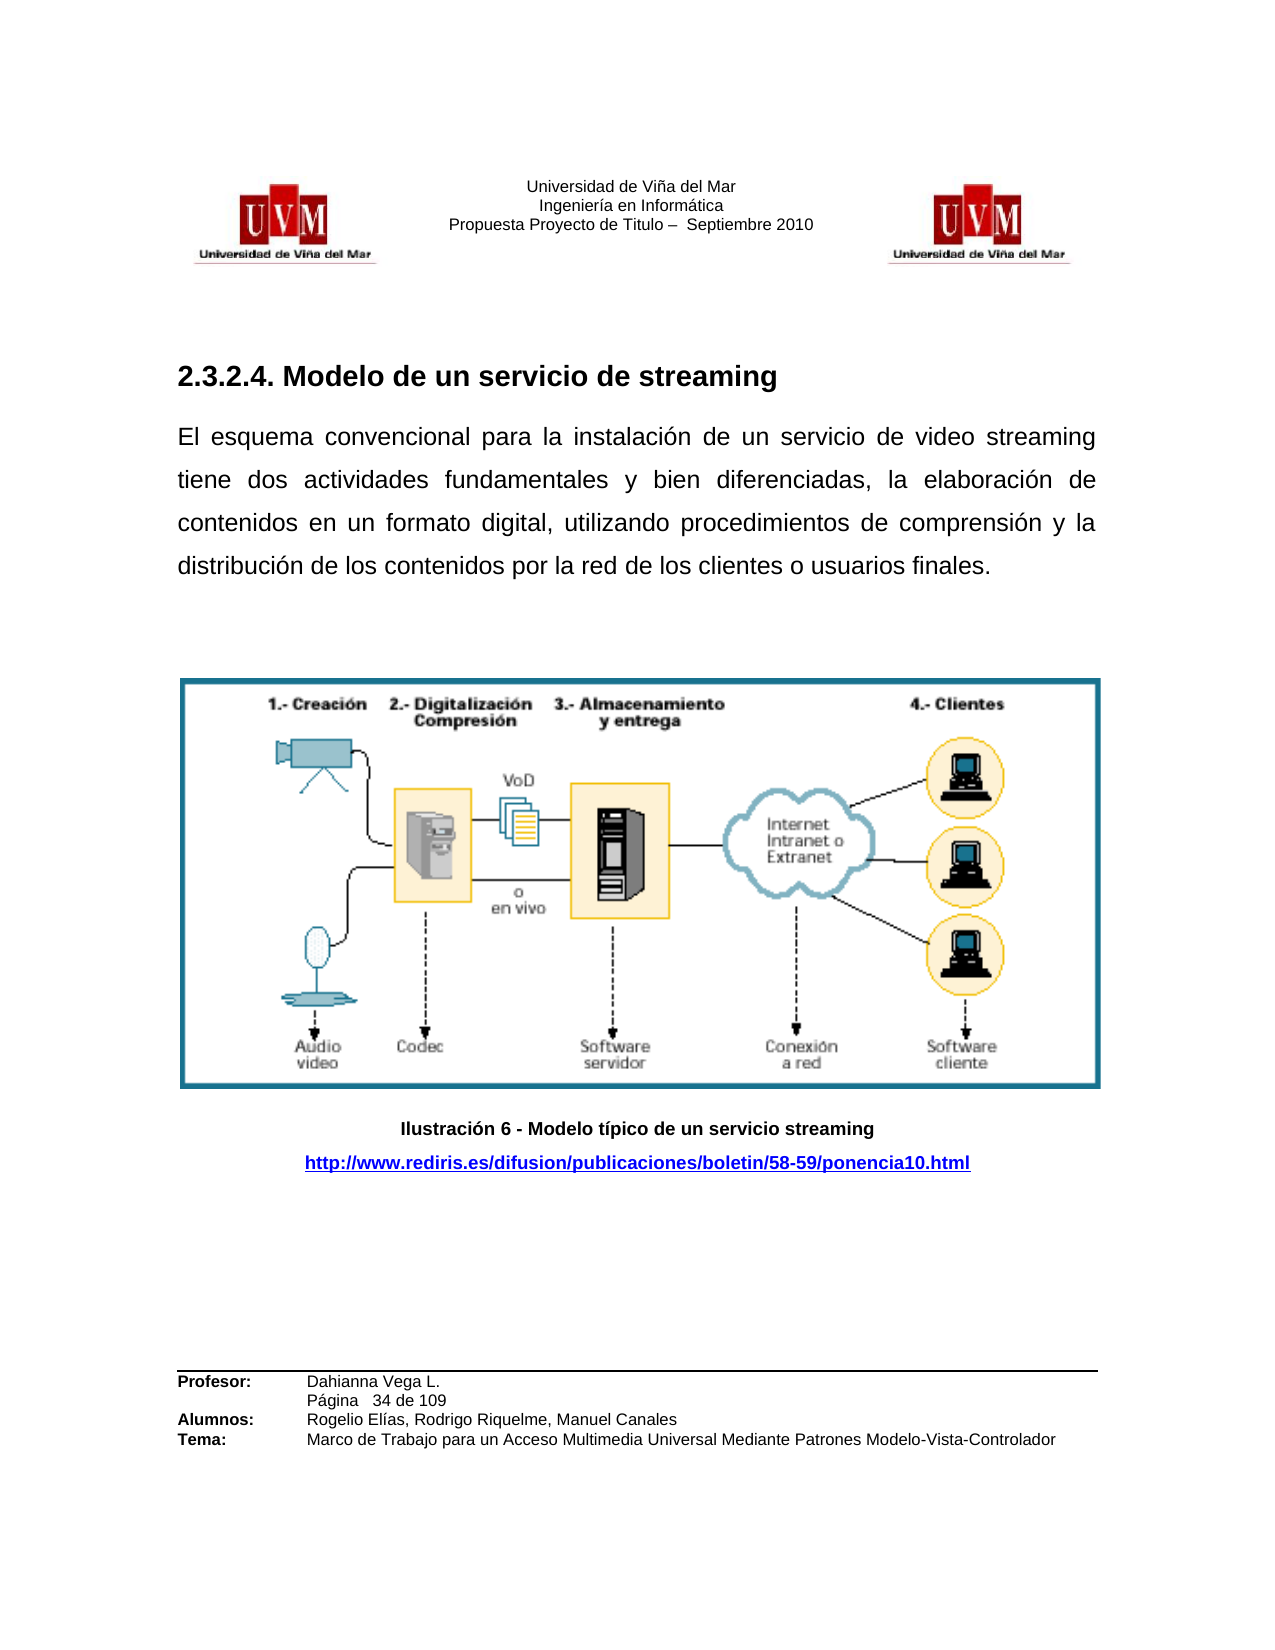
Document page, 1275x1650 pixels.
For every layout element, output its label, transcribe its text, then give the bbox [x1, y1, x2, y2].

picture [871, 176, 1084, 267]
text El esquema convencional para la instalación de un servicio de video streaming tiene dos actividades fundamentales y bien diferenciadas, la elaboración de contenidos en un formato digital, utilizando procedimientos de comprensión y la distribución de los contenidos por la red de los clientes o usuarios finales. [177, 422, 1098, 580]
picture [177, 176, 390, 267]
text Ilustración 6 - Modelo típico de un servicio streaming [177, 1118, 1098, 1139]
picture [180, 678, 1101, 1089]
subtitle 2.3.2.4. Modelo de un servicio de streaming [177, 359, 1098, 392]
text http://www.rediris.es/difusion/publicaciones/boletin/58-59/ponencia10.html [177, 1152, 1098, 1173]
